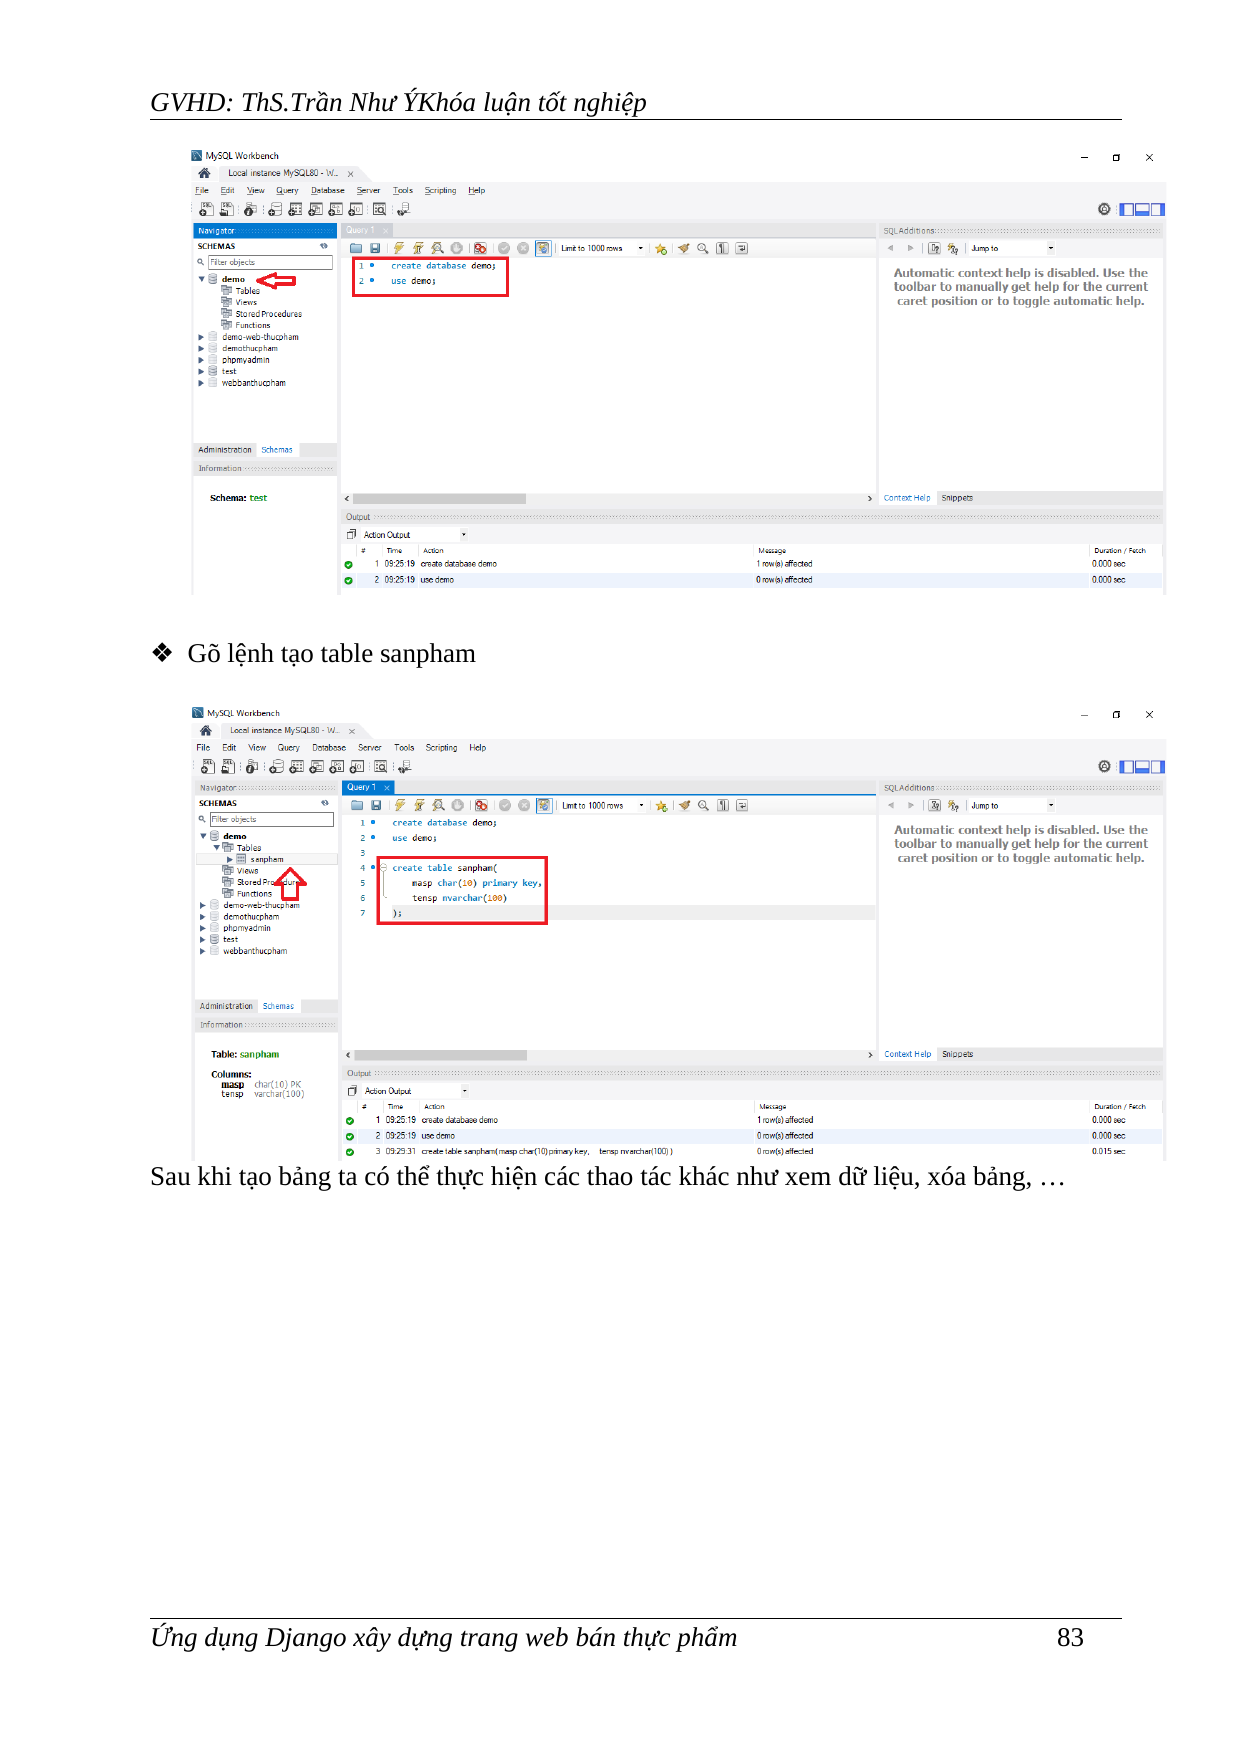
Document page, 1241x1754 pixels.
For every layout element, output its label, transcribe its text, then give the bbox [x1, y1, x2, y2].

picture [191, 705, 1167, 1161]
picture [191, 150, 1167, 595]
list Gõ lệnh tạo table sanpham [150, 622, 1122, 678]
